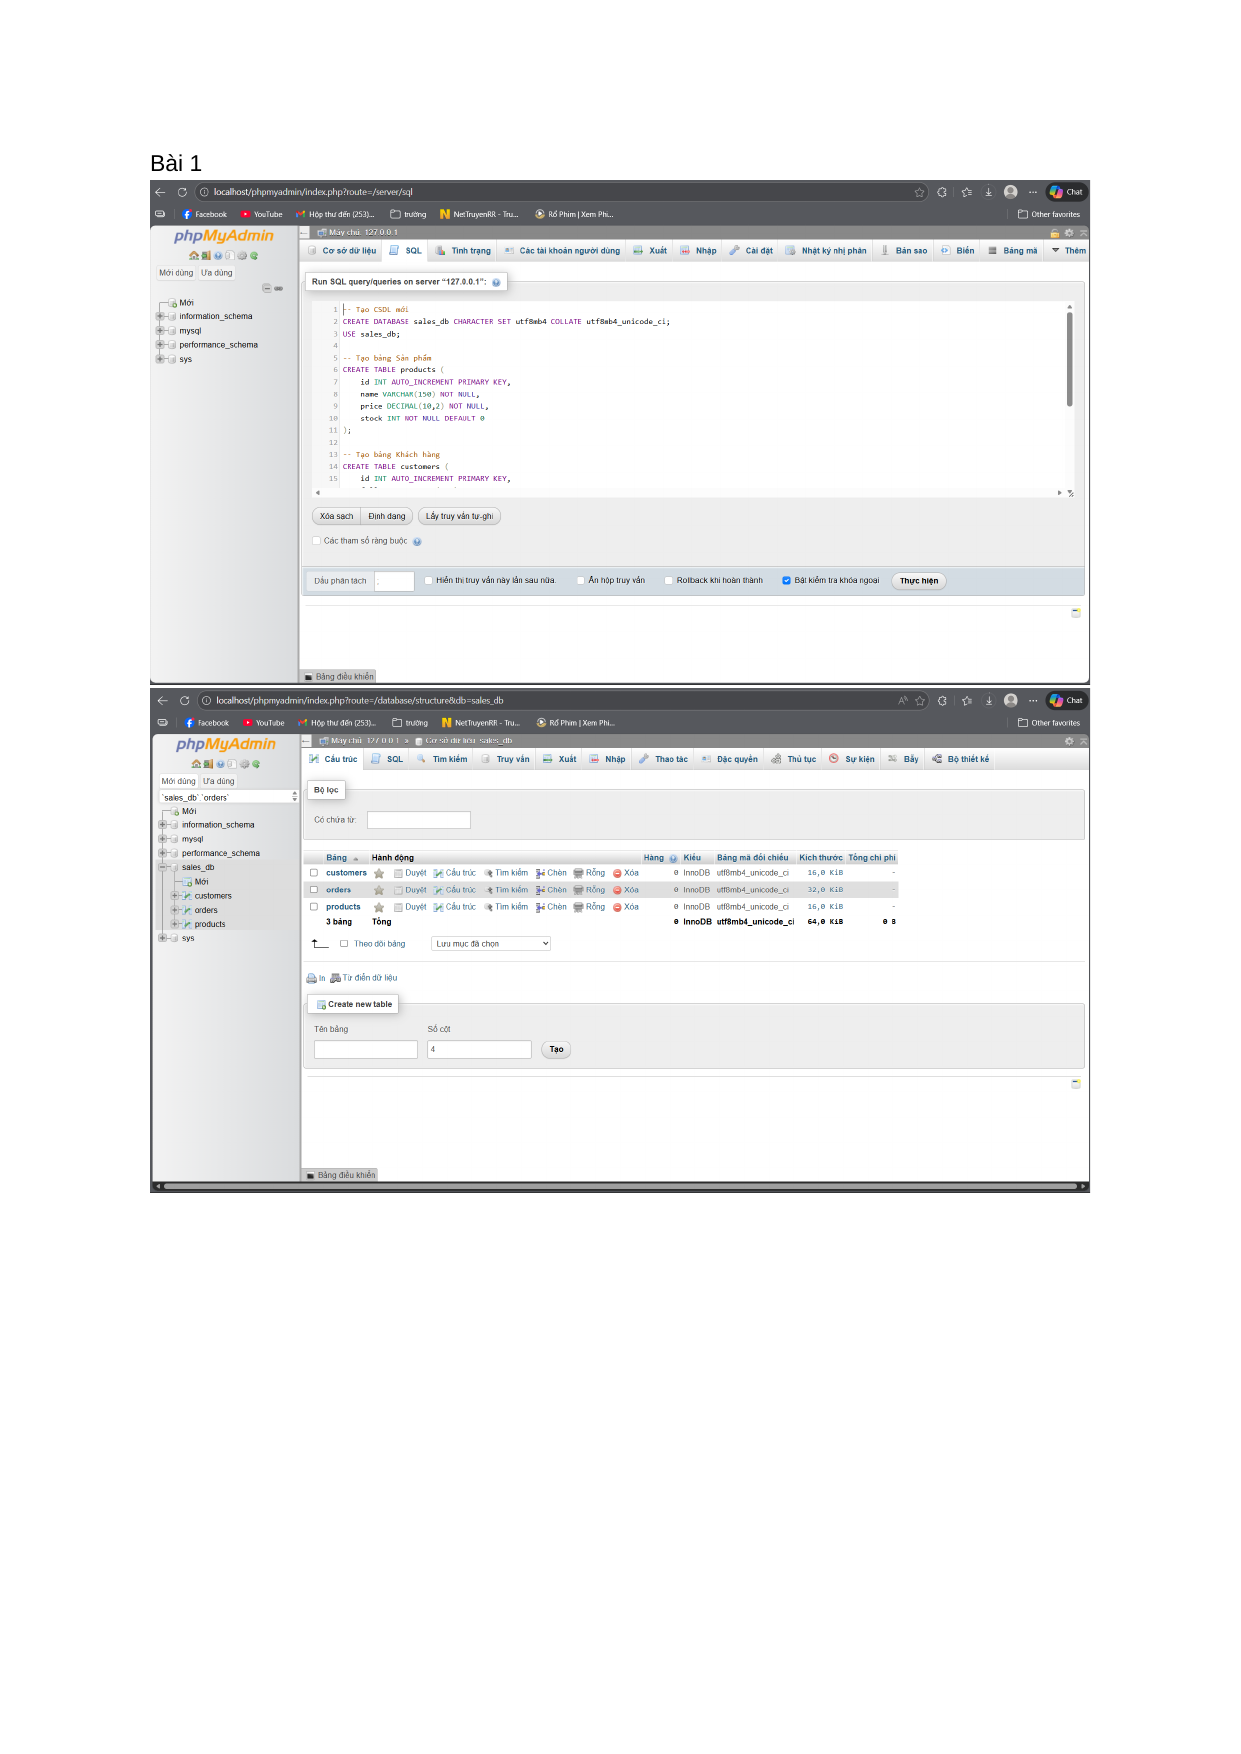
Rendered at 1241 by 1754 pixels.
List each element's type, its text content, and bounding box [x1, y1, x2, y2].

picture [150, 180, 1091, 685]
picture [150, 688, 1091, 1193]
text Bài 1 [150, 150, 1090, 176]
